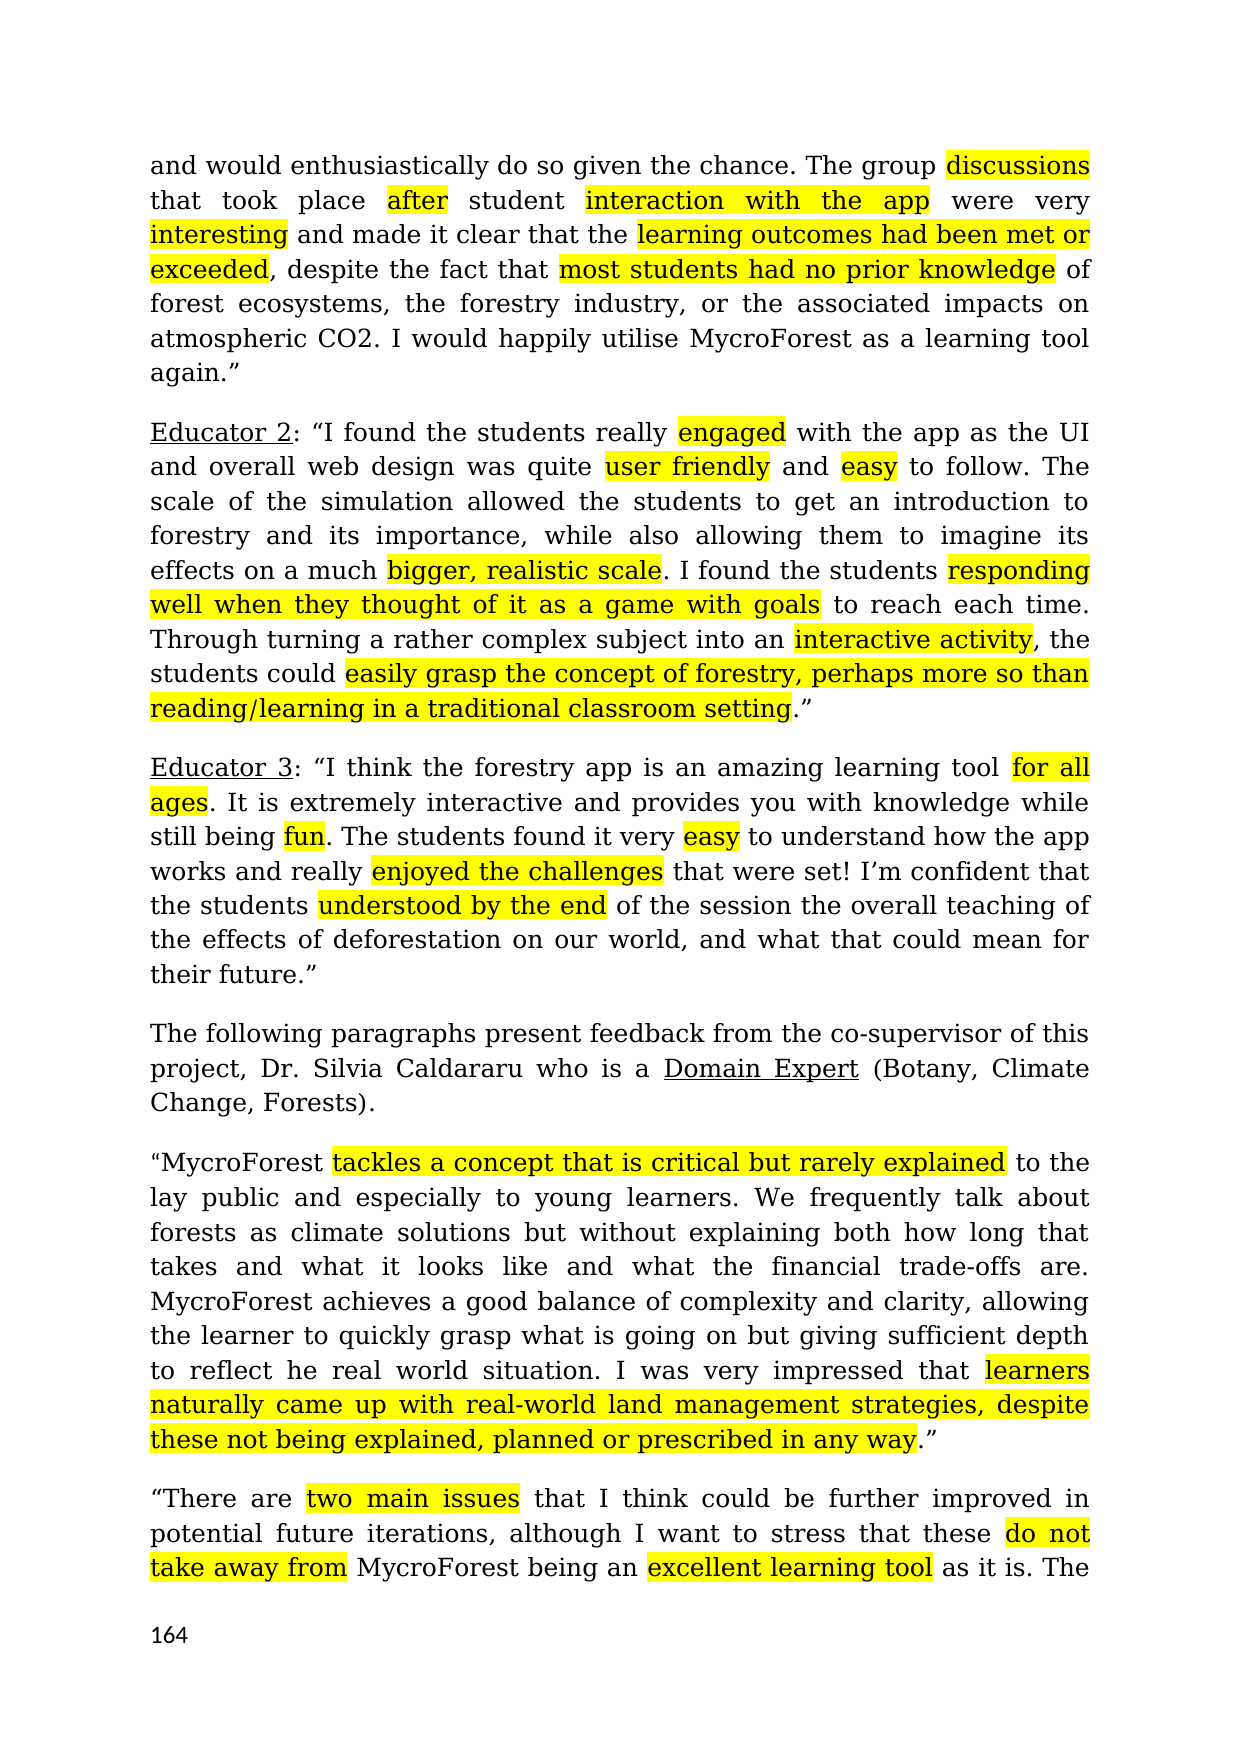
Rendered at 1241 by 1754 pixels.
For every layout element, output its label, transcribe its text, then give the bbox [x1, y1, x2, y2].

text Educator 2: “I found the students really engaged with the app as the UI and overall web design was quite user friendly and easy to follow. The scale of the simulation allowed the students to get an introduction to forestry and its importance, while also allowing them to imagine its effects on a much bigger, realistic scale. I found the students responding well when they thought of it as a game with goals to reach each time. Through turning a rather complex subject into an interactive activity, the students could easily grasp the concept of forestry, perhaps more so than reading/learning in a traditional classroom setting.” [150, 416, 1090, 722]
text “MycroForest tackles a concept that is critical but rarely explained to the lay public and especially to young learners. We frequently talk about forests as climate solutions but without explaining both how long that takes and what it looks like and what the financial trade-offs are. MycroForest achieves a good balance of complexity and clarity, allowing the learner to quickly grasp what is going on but giving sufficient depth to reflect he real world situation. I was very impressed that learners naturally came up with real-world land management strategies, despite these not being explained, planned or prescribed in any way.” [150, 1146, 1090, 1389]
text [150, 150, 1090, 387]
text Educator 3: “I think the forestry app is an amazing learning tool for all ages. It is extremely interactive and provides you with knowledge while still being fun. The students found it very easy to understand how the app works and really enjoyed the challenges that were set! I’m confident that the students understood by the end of the session the overall teaching of the effects of deforestation on our world, and what that could mean for their future.” [150, 752, 1090, 988]
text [150, 1483, 1090, 1582]
text The following paragraphs present feedback from the co-supervisor of this project, Dr. Silvia Caldararu who is a Domain Expert (Botany, Climate Change, Forests). [150, 1018, 1090, 1117]
